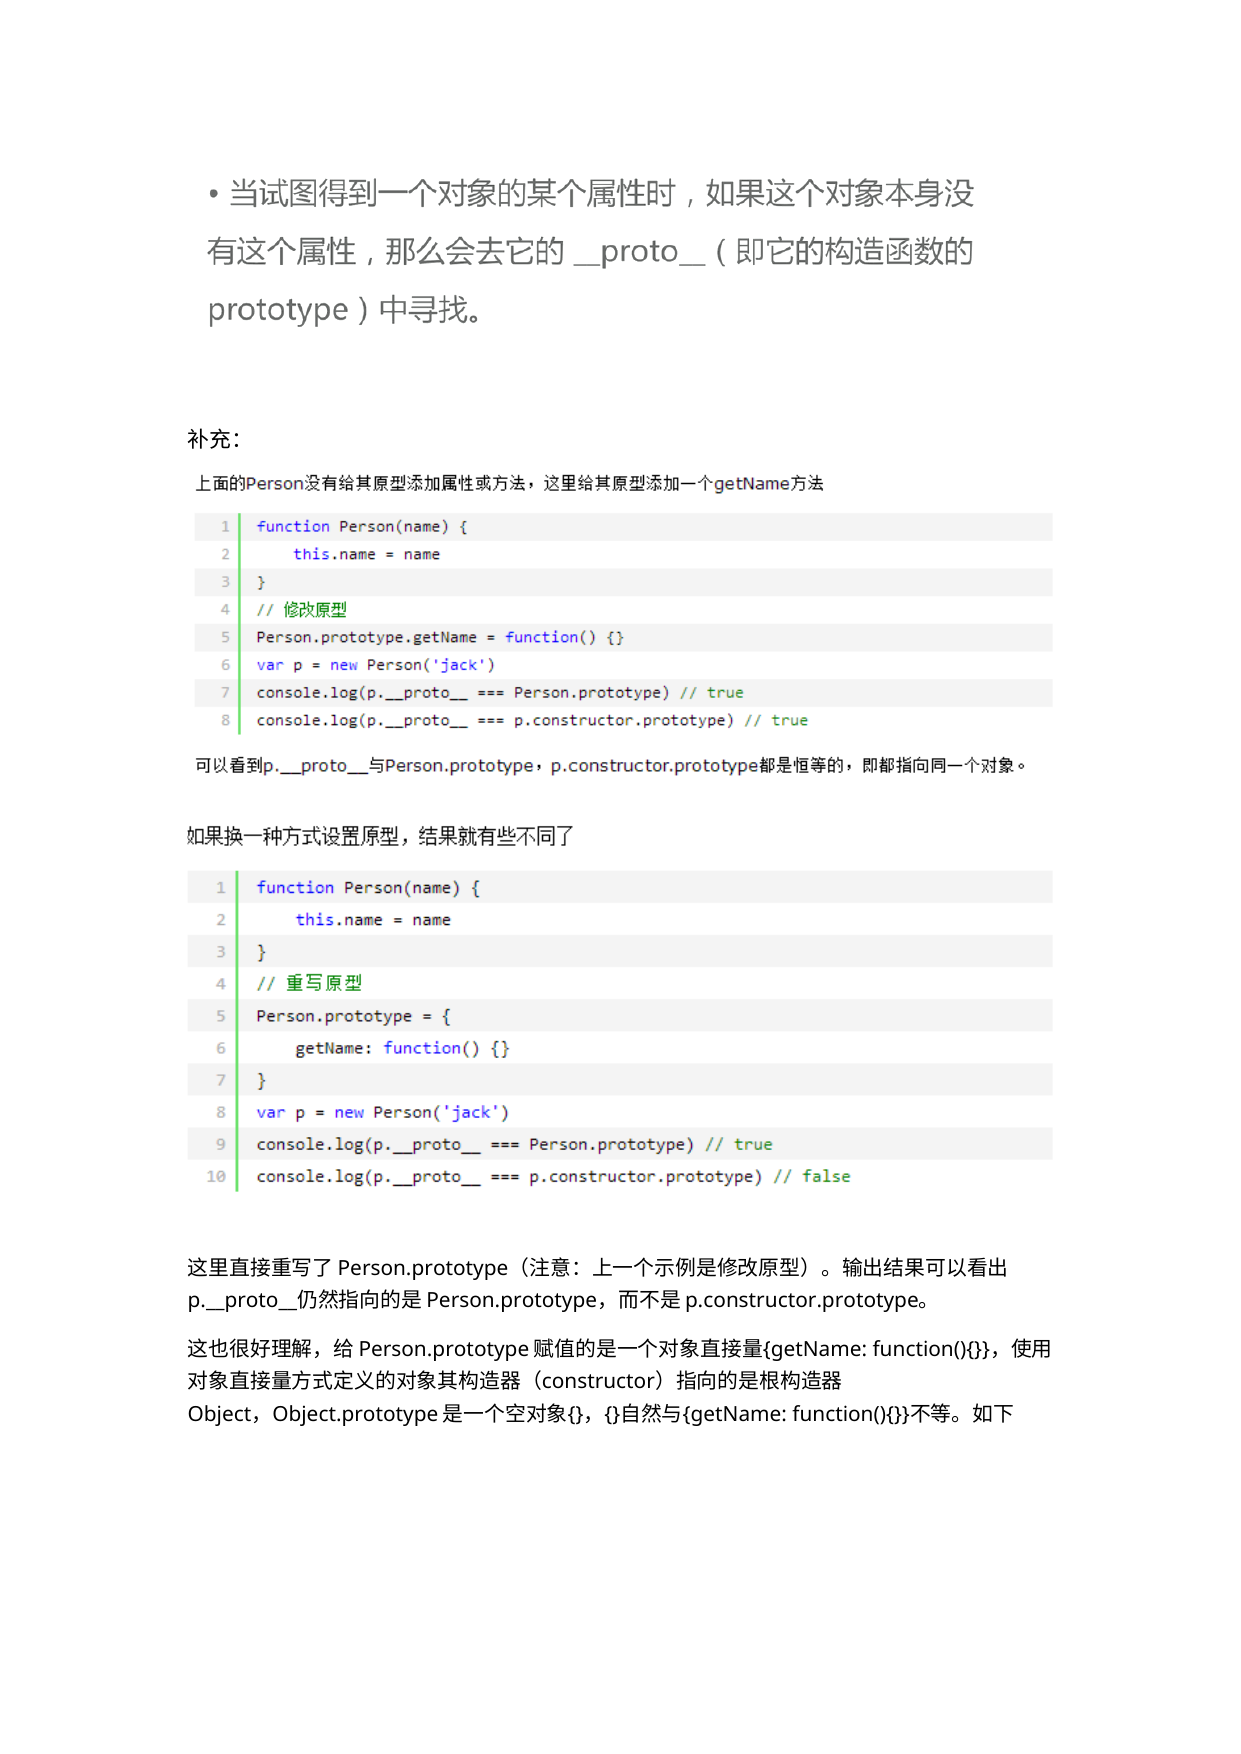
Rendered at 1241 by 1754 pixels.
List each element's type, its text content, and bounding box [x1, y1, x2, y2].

text 这也很好理解，给Person.prototype赋值的是一个对象直接量{getName: function(){}}，使用对象直接量方式定义的对象其构造器（constructor）指向的是根构造器Object，Object.prototype是一个空对象{}，{}自然与{getName: function(){}}不等。如下 [187, 1331, 1053, 1428]
picture [187, 162, 1053, 372]
picture [187, 812, 1053, 1210]
picture [187, 454, 1053, 794]
text 补充： [187, 422, 1053, 454]
text 这里直接重写了Person.prototype（注意：上一个示例是修改原型）。输出结果可以看出p.__proto__仍然指向的是Person.prototype，而不是p.constructor.prototype。 [187, 1250, 1053, 1315]
